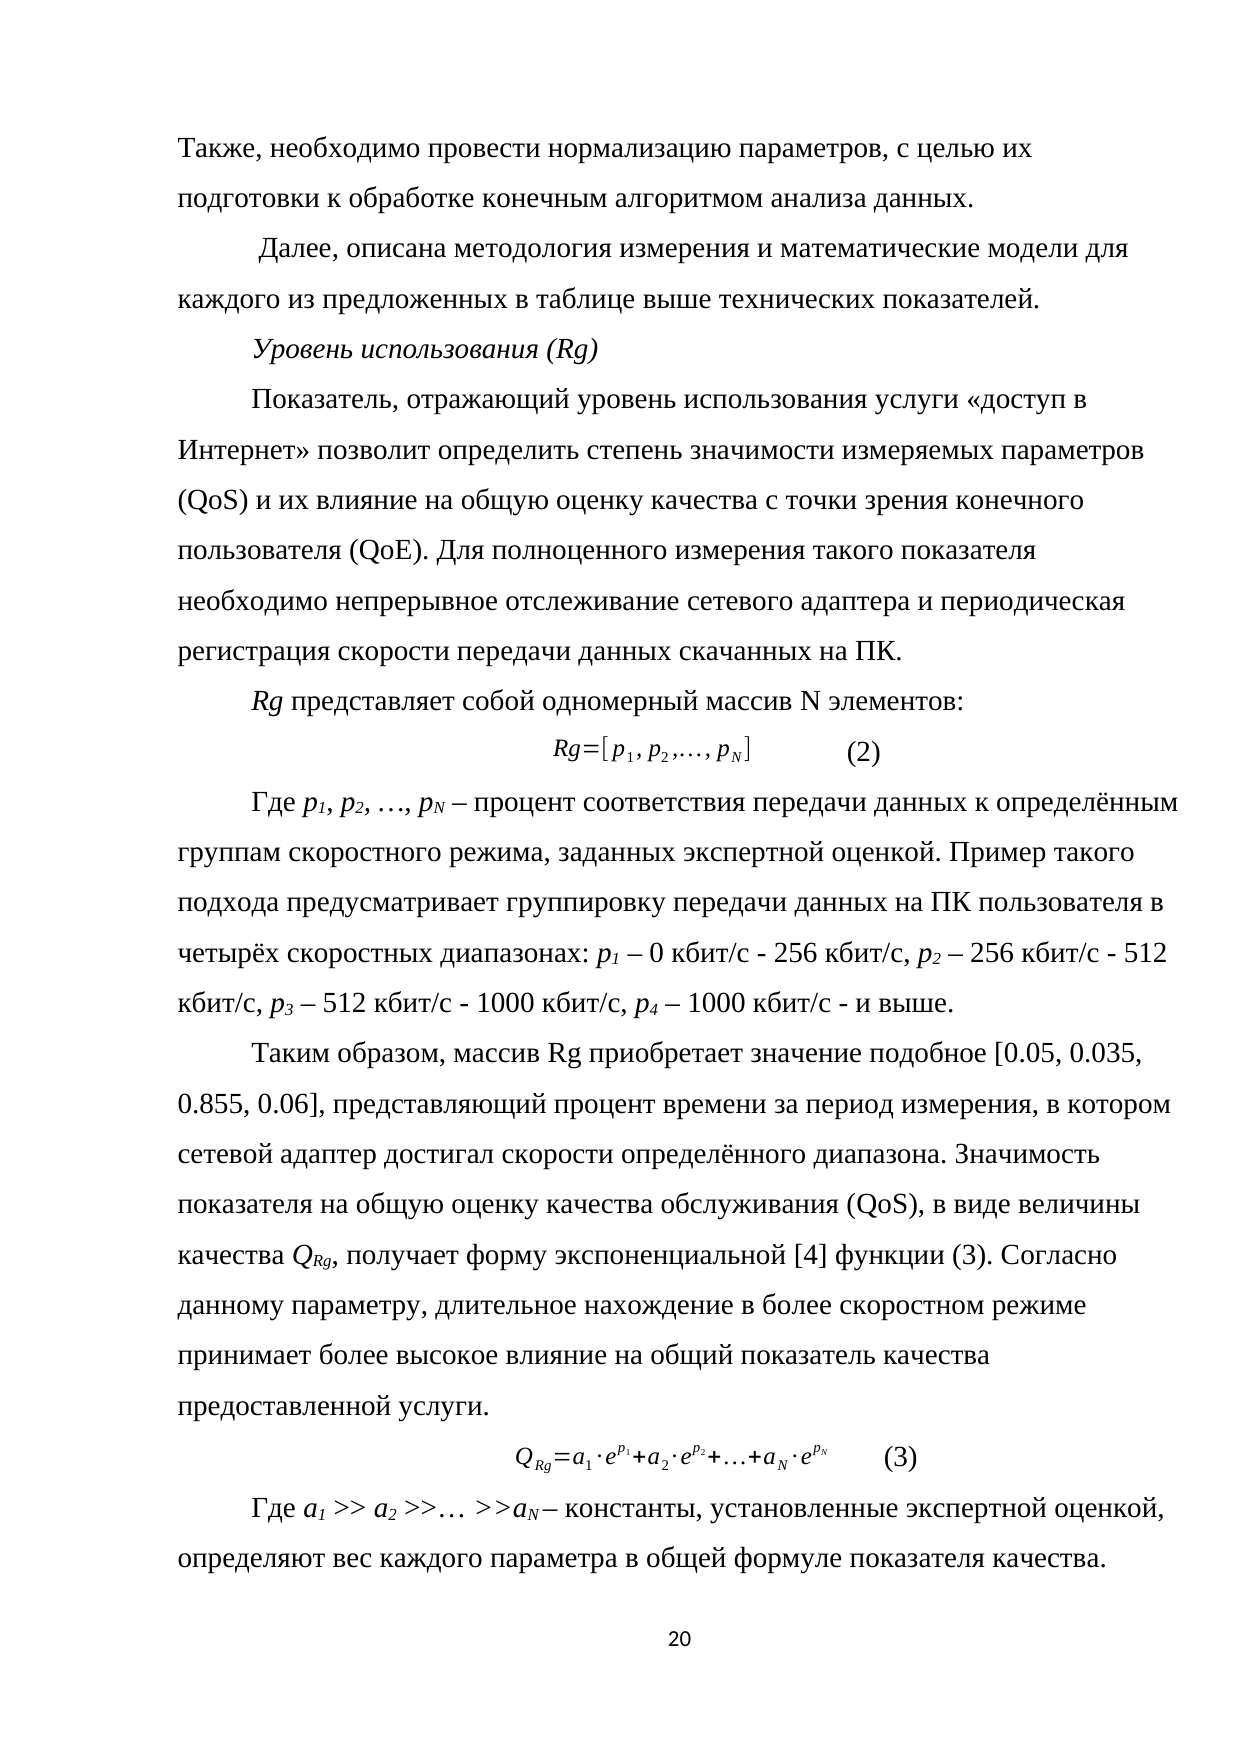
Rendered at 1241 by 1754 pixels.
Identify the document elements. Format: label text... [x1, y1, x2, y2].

text Где a1 >> a2 >>… >>aN – константы, установленные экспертной оценкой, определяют вес каждого параметра в общей формуле показателя качества. [177, 1490, 1181, 1574]
text (3) [177, 1438, 1181, 1473]
text Где p1, p2, …, pN – процент соответствия передачи данных к определённым группам скоростного режима, заданных экспертной оценкой. Пример такого подхода предусматривает группировку передачи данных на ПК пользователя в четырёх скоростных диапазонах: p1 – 0 кбит/c - 256 кбит/c, p2 – 256 кбит/c - 512 кбит/c, p3 – 512 кбит/c - 1000 кбит/c, p4 – 1000 кбит/c - и выше. [177, 784, 1181, 1019]
text Далее, описана методология измерения и математические модели для каждого из предложенных в таблице выше технических показателей. [177, 231, 1181, 314]
text Уровень использования (Rg) [177, 331, 1181, 365]
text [177, 130, 1181, 214]
text Rg представляет собой одномерный массив N элементов: [177, 683, 1181, 717]
text (2) [177, 734, 1181, 767]
text Показатель, отражающий уровень использования услуги «доступ в Интернет» позволит определить степень значимости измеряемых параметров (QoS) и их влияние на общую оценку качества с точки зрения конечного пользователя (QoE). Для полноценного измерения такого показателя необходимо непрерывное отслеживание сетевого адаптера и периодическая регистрация скорости передачи данных скачанных на ПК. [177, 381, 1181, 667]
text Таким образом, массив Rg приобретает значение подобное [0.05, 0.035, 0.855, 0.06], представляющий процент времени за период измерения, в котором сетевой адаптер достигал скорости определённого диапазона. Значимость показателя на общую оценку качества обслуживания (QoS), в виде величины качества QRg, получает форму экспоненциальной функции (3). Согласно данному параметру, длительное нахождение в более скоростном режиме принимает более высокое влияние на общий показатель качества предоставленной услуги. [177, 1036, 1181, 1421]
